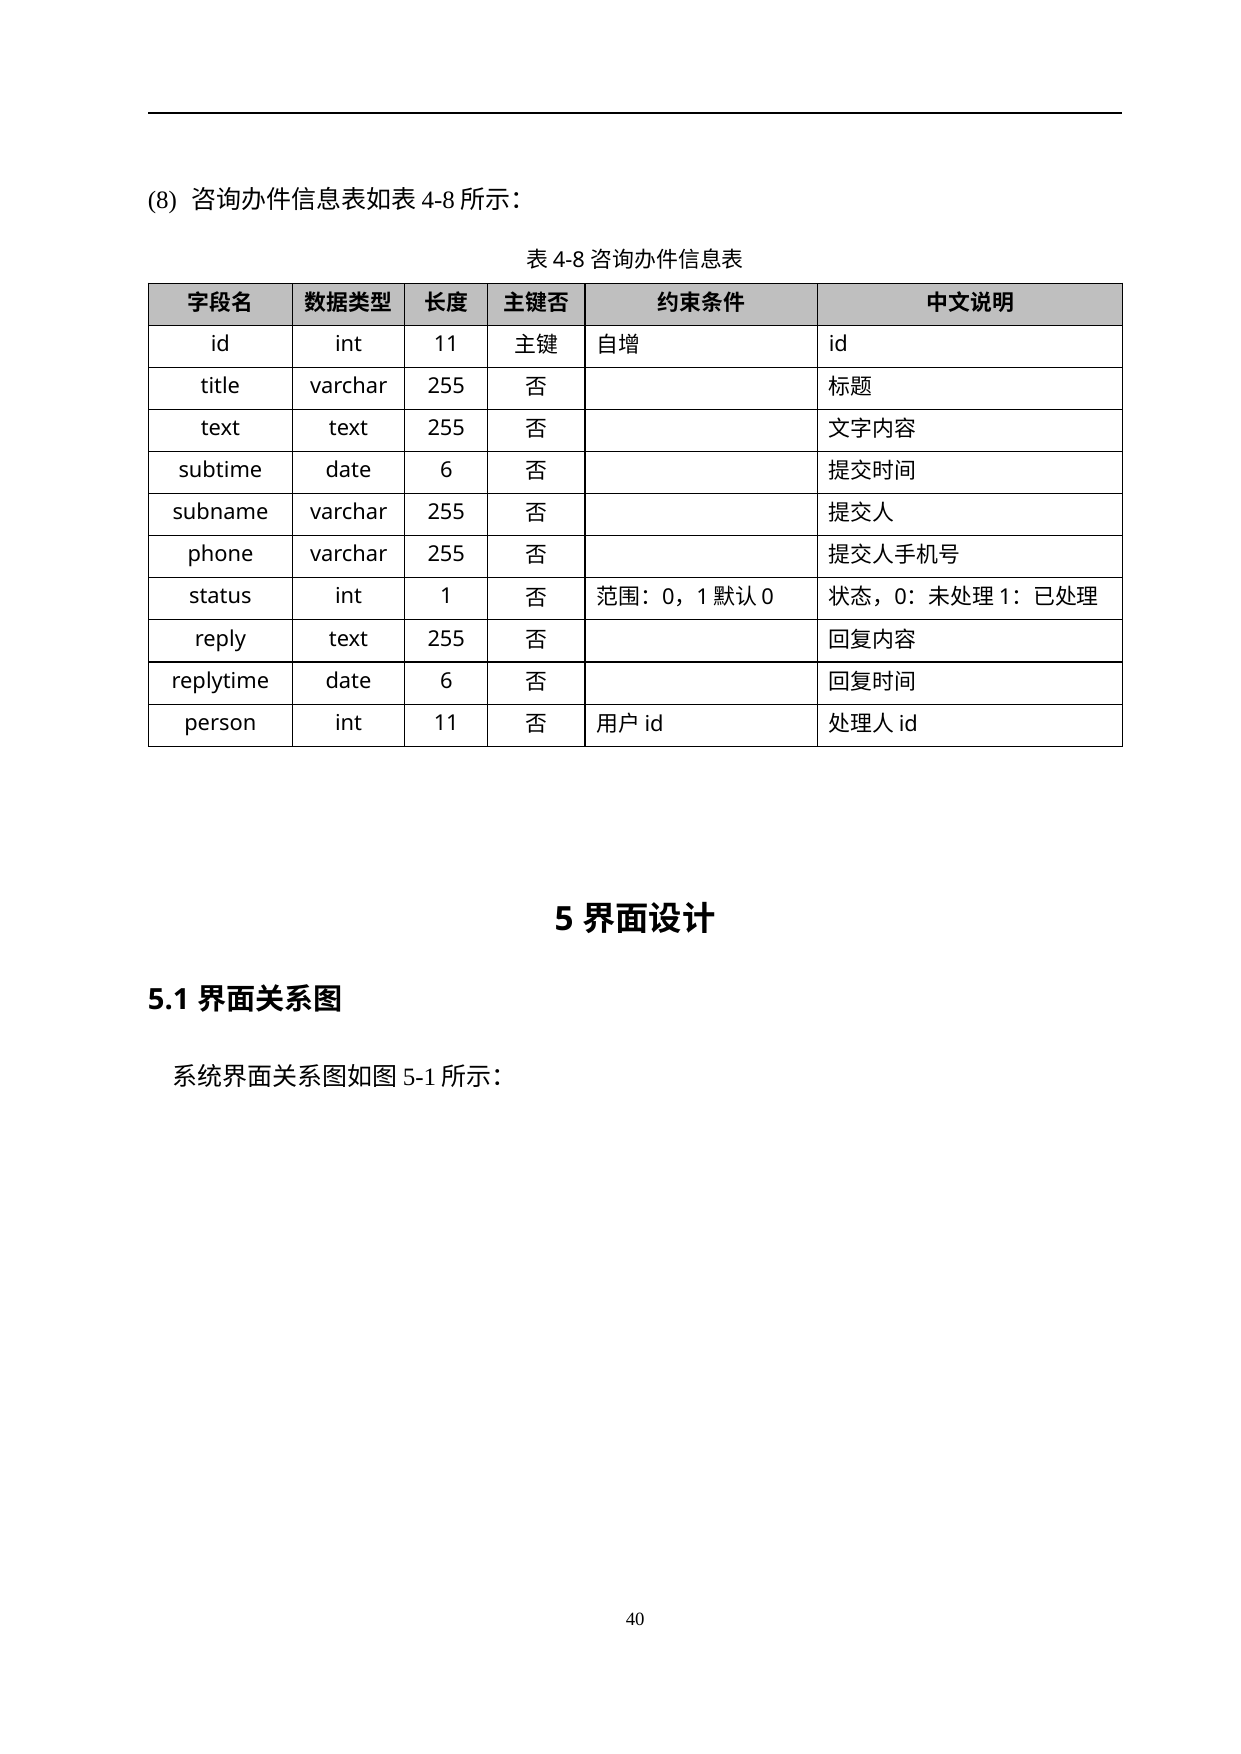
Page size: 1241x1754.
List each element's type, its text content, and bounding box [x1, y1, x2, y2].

table_cell 否 [488, 663, 584, 703]
table_cell 否 [488, 494, 584, 535]
table_cell int [293, 326, 404, 367]
table_cell [586, 452, 817, 493]
table_cell int [293, 578, 404, 619]
table_cell 处理人id [818, 705, 1122, 746]
table_cell text [149, 410, 292, 451]
table_cell text [293, 410, 404, 451]
table_header 中文说明 [818, 284, 1122, 325]
table_cell 255 [405, 620, 487, 661]
table_cell person [149, 705, 292, 746]
table_cell 回复时间 [818, 663, 1122, 703]
table_header 字段名 [149, 284, 292, 325]
table_cell 提交人 [818, 494, 1122, 535]
table_cell 11 [405, 705, 487, 746]
table_cell text [293, 620, 404, 661]
table_cell date [293, 452, 404, 493]
table_cell 1 [405, 578, 487, 619]
table_header 数据类型 [293, 284, 404, 325]
table_cell 回复内容 [818, 620, 1122, 661]
list 咨询办件信息表如表4-8所示： [148, 164, 1122, 232]
table_cell [586, 410, 817, 451]
table_cell subtime [149, 452, 292, 493]
table_cell 提交人手机号 [818, 536, 1122, 577]
table_cell id [818, 326, 1122, 367]
table_cell varchar [293, 536, 404, 577]
table_cell 11 [405, 326, 487, 367]
table_cell 标题 [818, 368, 1122, 409]
table_cell [586, 368, 817, 409]
table_cell 6 [405, 452, 487, 493]
table_cell 255 [405, 410, 487, 451]
table_cell replytime [149, 663, 292, 703]
table_cell 范围：0，1默认0 [586, 578, 817, 619]
table_cell reply [149, 620, 292, 661]
table_cell 自增 [586, 326, 817, 367]
table_cell date [293, 663, 404, 703]
table_cell 否 [488, 705, 584, 746]
table_cell 6 [405, 663, 487, 703]
text 表4-8 咨询办件信息表 [148, 241, 1122, 275]
table_cell 255 [405, 536, 487, 577]
table_cell [586, 663, 817, 703]
table_cell 否 [488, 620, 584, 661]
table_cell 状态，0：未处理1：已处理 [818, 578, 1122, 619]
table_header 主键否 [488, 284, 584, 325]
table_cell 主键 [488, 326, 584, 367]
table_cell 否 [488, 368, 584, 409]
table_cell 文字内容 [818, 410, 1122, 451]
table_cell [586, 620, 817, 661]
table_cell 255 [405, 494, 487, 535]
table_cell 否 [488, 578, 584, 619]
table_header 长度 [405, 284, 487, 325]
table_header 约束条件 [586, 284, 817, 325]
table_cell varchar [293, 494, 404, 535]
text 5 界面设计 [148, 882, 1122, 950]
table_cell [586, 536, 817, 577]
table_cell int [293, 705, 404, 746]
table_cell 用户id [586, 705, 817, 746]
table_cell title [149, 368, 292, 409]
table_cell 否 [488, 536, 584, 577]
table_cell id [149, 326, 292, 367]
table_cell 否 [488, 452, 584, 493]
table_cell subname [149, 494, 292, 535]
table_cell status [149, 578, 292, 619]
table_cell phone [149, 536, 292, 577]
table_cell [586, 494, 817, 535]
table_cell varchar [293, 368, 404, 409]
table_cell 提交时间 [818, 452, 1122, 493]
table_cell 否 [488, 410, 584, 451]
text 系统界面关系图如图5-1所示： [148, 1041, 1122, 1109]
table_cell 255 [405, 368, 487, 409]
subtitle 5.1 界面关系图 [148, 962, 1122, 1030]
